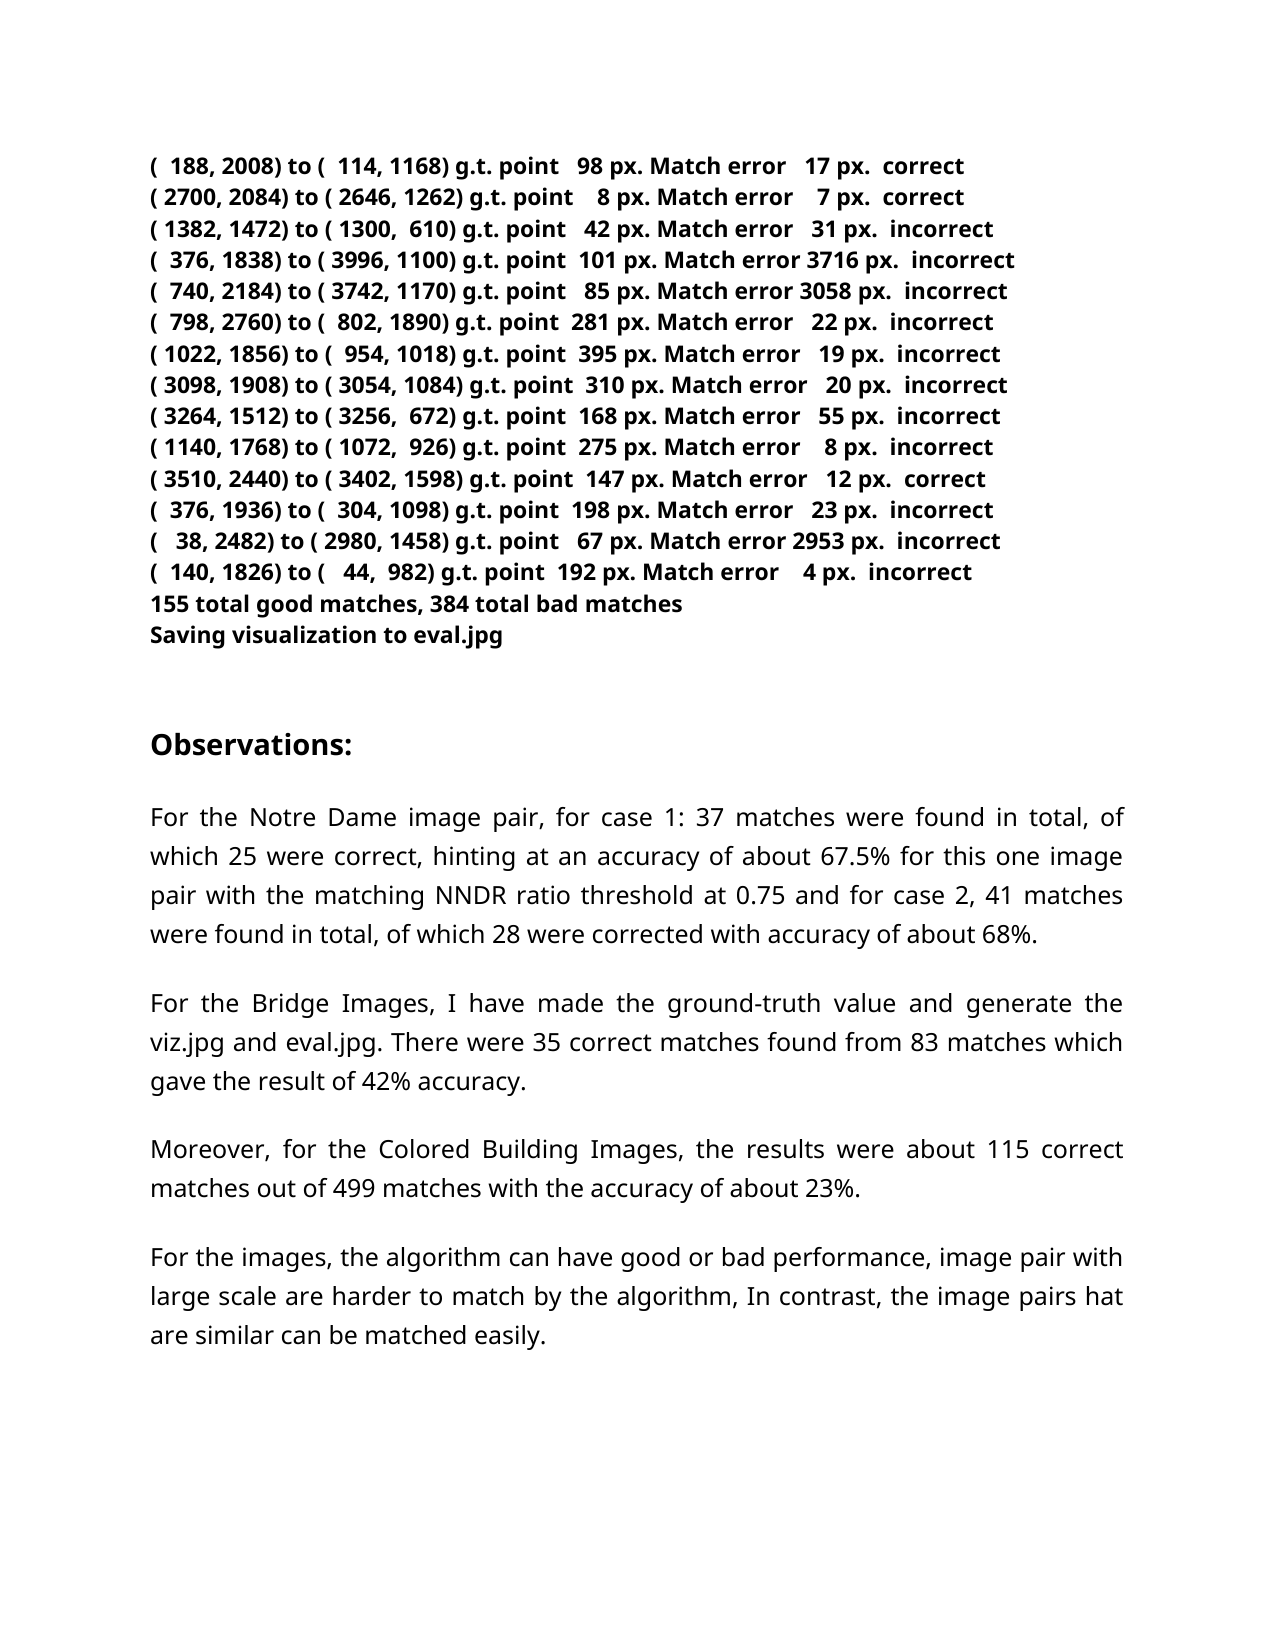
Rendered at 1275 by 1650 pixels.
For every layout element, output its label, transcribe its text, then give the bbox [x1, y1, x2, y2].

text ( 140, 1826) to ( 44, 982) g.t. point 192 px. Match error 4 px. incorrect [150, 556, 1125, 587]
text ( 1022, 1856) to ( 954, 1018) g.t. point 395 px. Match error 19 px. incorrect [150, 337, 1125, 369]
text ( 1140, 1768) to ( 1072, 926) g.t. point 275 px. Match error 8 px. incorrect [150, 431, 1125, 462]
text Saving visualization to eval.jpg [150, 619, 1125, 650]
text Observations: [150, 724, 1125, 764]
text ( 3264, 1512) to ( 3256, 672) g.t. point 168 px. Match error 55 px. incorrect [150, 400, 1125, 431]
text ( 3510, 2440) to ( 3402, 1598) g.t. point 147 px. Match error 12 px. correct [150, 462, 1125, 494]
text For the Notre Dame image pair, for case 1: 37 matches were found in total, of which 25 were correct, hinting at an accuracy of about 67.5% for this one image pair with the matching NNDR ratio threshold at 0.75 and for case 2, 41 matches were found in total, of which 28 were corrected with accuracy of about 68%. [150, 799, 1125, 951]
text ( 376, 1838) to ( 3996, 1100) g.t. point 101 px. Match error 3716 px. incorrect [150, 244, 1125, 275]
text ( 740, 2184) to ( 3742, 1170) g.t. point 85 px. Match error 3058 px. incorrect [150, 275, 1125, 306]
text ( 376, 1936) to ( 304, 1098) g.t. point 198 px. Match error 23 px. incorrect [150, 494, 1125, 525]
text ( 188, 2008) to ( 114, 1168) g.t. point 98 px. Match error 17 px. correct [150, 150, 1125, 181]
text 155 total good matches, 384 total bad matches [150, 587, 1125, 619]
text For the images, the algorithm can have good or bad performance, image pair with large scale are harder to match by the algorithm, In contrast, the image pairs hat are similar can be matched easily. [150, 1239, 1125, 1352]
text ( 2700, 2084) to ( 2646, 1262) g.t. point 8 px. Match error 7 px. correct [150, 181, 1125, 212]
text ( 3098, 1908) to ( 3054, 1084) g.t. point 310 px. Match error 20 px. incorrect [150, 369, 1125, 400]
text ( 798, 2760) to ( 802, 1890) g.t. point 281 px. Match error 22 px. incorrect [150, 306, 1125, 337]
text ( 1382, 1472) to ( 1300, 610) g.t. point 42 px. Match error 31 px. incorrect [150, 212, 1125, 244]
text ( 38, 2482) to ( 2980, 1458) g.t. point 67 px. Match error 2953 px. incorrect [150, 525, 1125, 556]
text For the Bridge Images, I have made the ground-truth value and generate the viz.jpg and eval.jpg. There were 35 correct matches found from 83 matches which gave the result of 42% accuracy. [150, 985, 1125, 1098]
text Moreover, for the Colored Building Images, the results were about 115 correct matches out of 499 matches with the accuracy of about 23%. [150, 1132, 1125, 1205]
